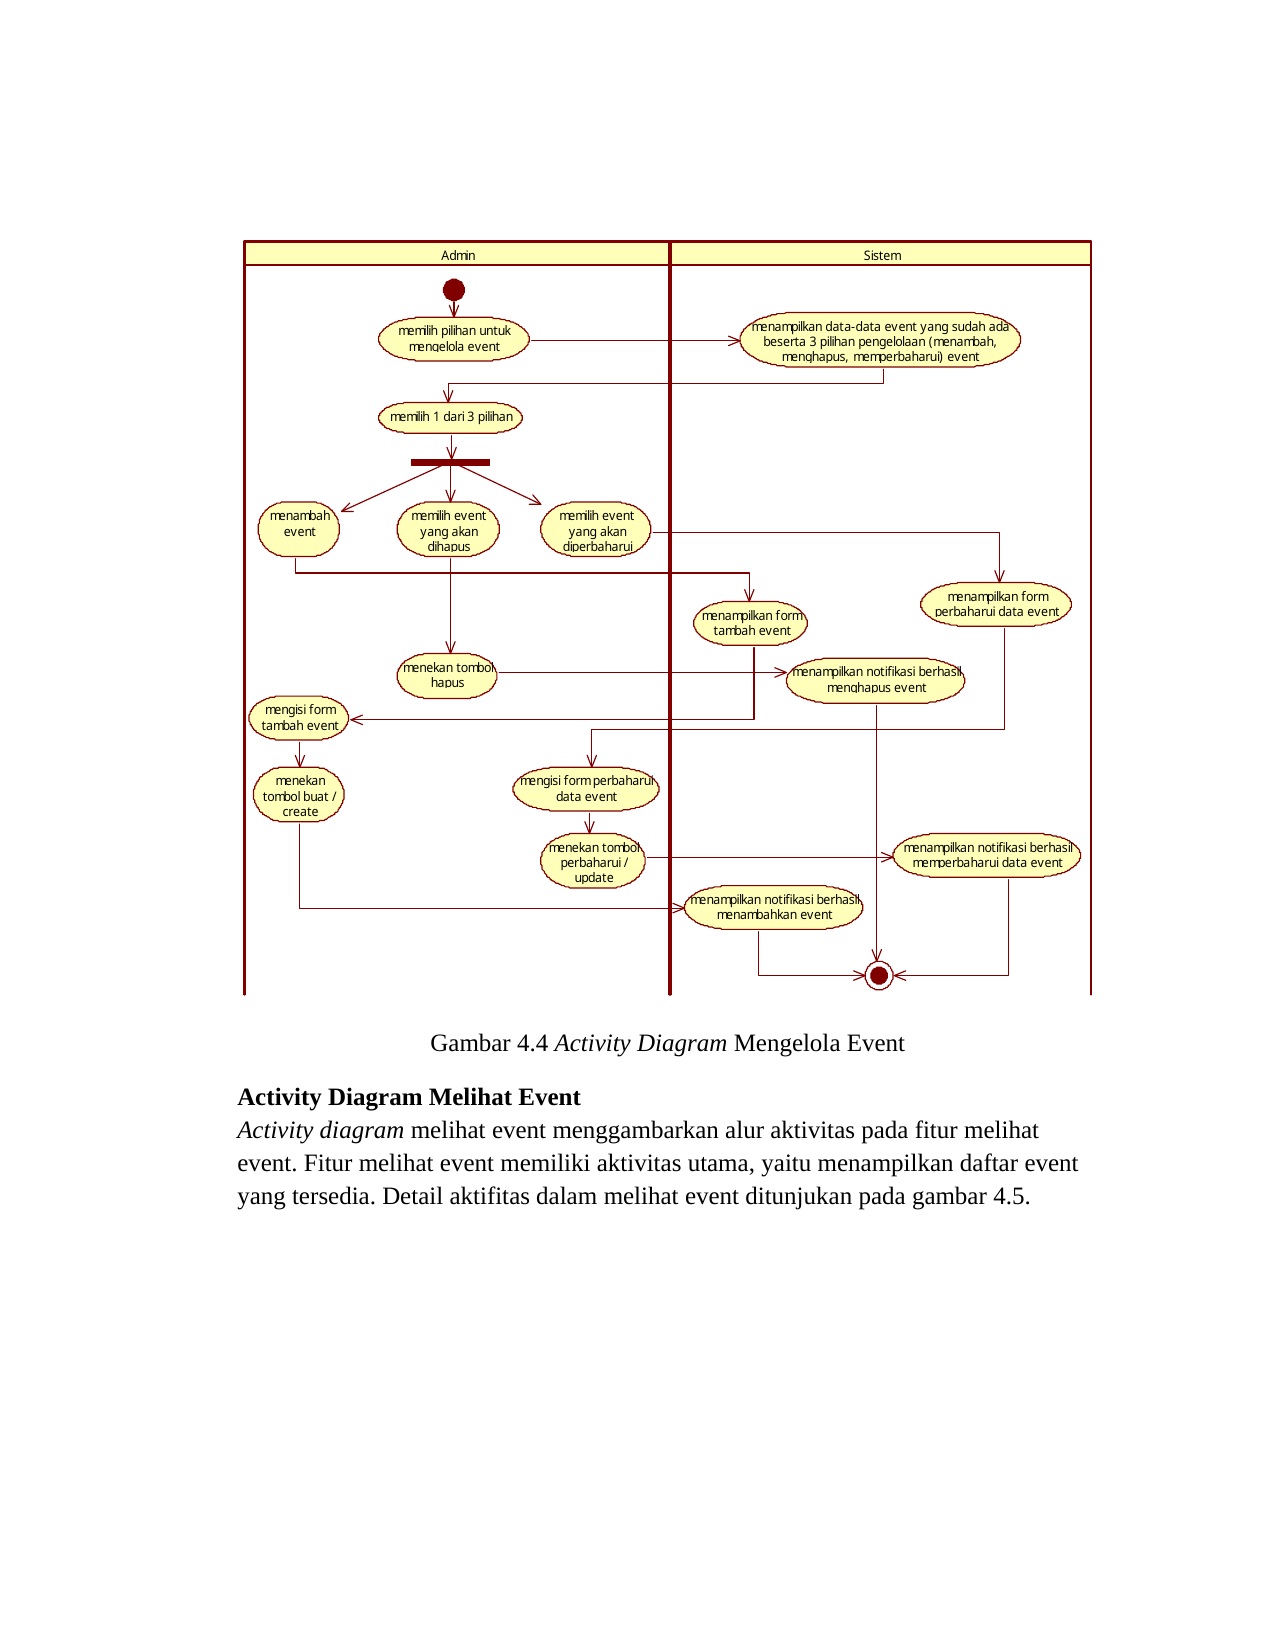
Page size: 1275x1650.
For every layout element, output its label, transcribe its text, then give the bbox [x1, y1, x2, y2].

subtitle Activity Diagram Melihat Event [237, 1082, 1098, 1110]
text Gambar 4.4 Activity Diagram Mengelola Event [237, 1028, 1098, 1057]
text Activity diagram melihat event menggambarkan alur aktivitas pada fitur melihat event. Fitur melihat event memiliki aktivitas utama, yaitu menampilkan daftar event yang tersedia. Detail aktifitas dalam melihat event ditunjukan pada gambar 4.5. [237, 1115, 1098, 1209]
